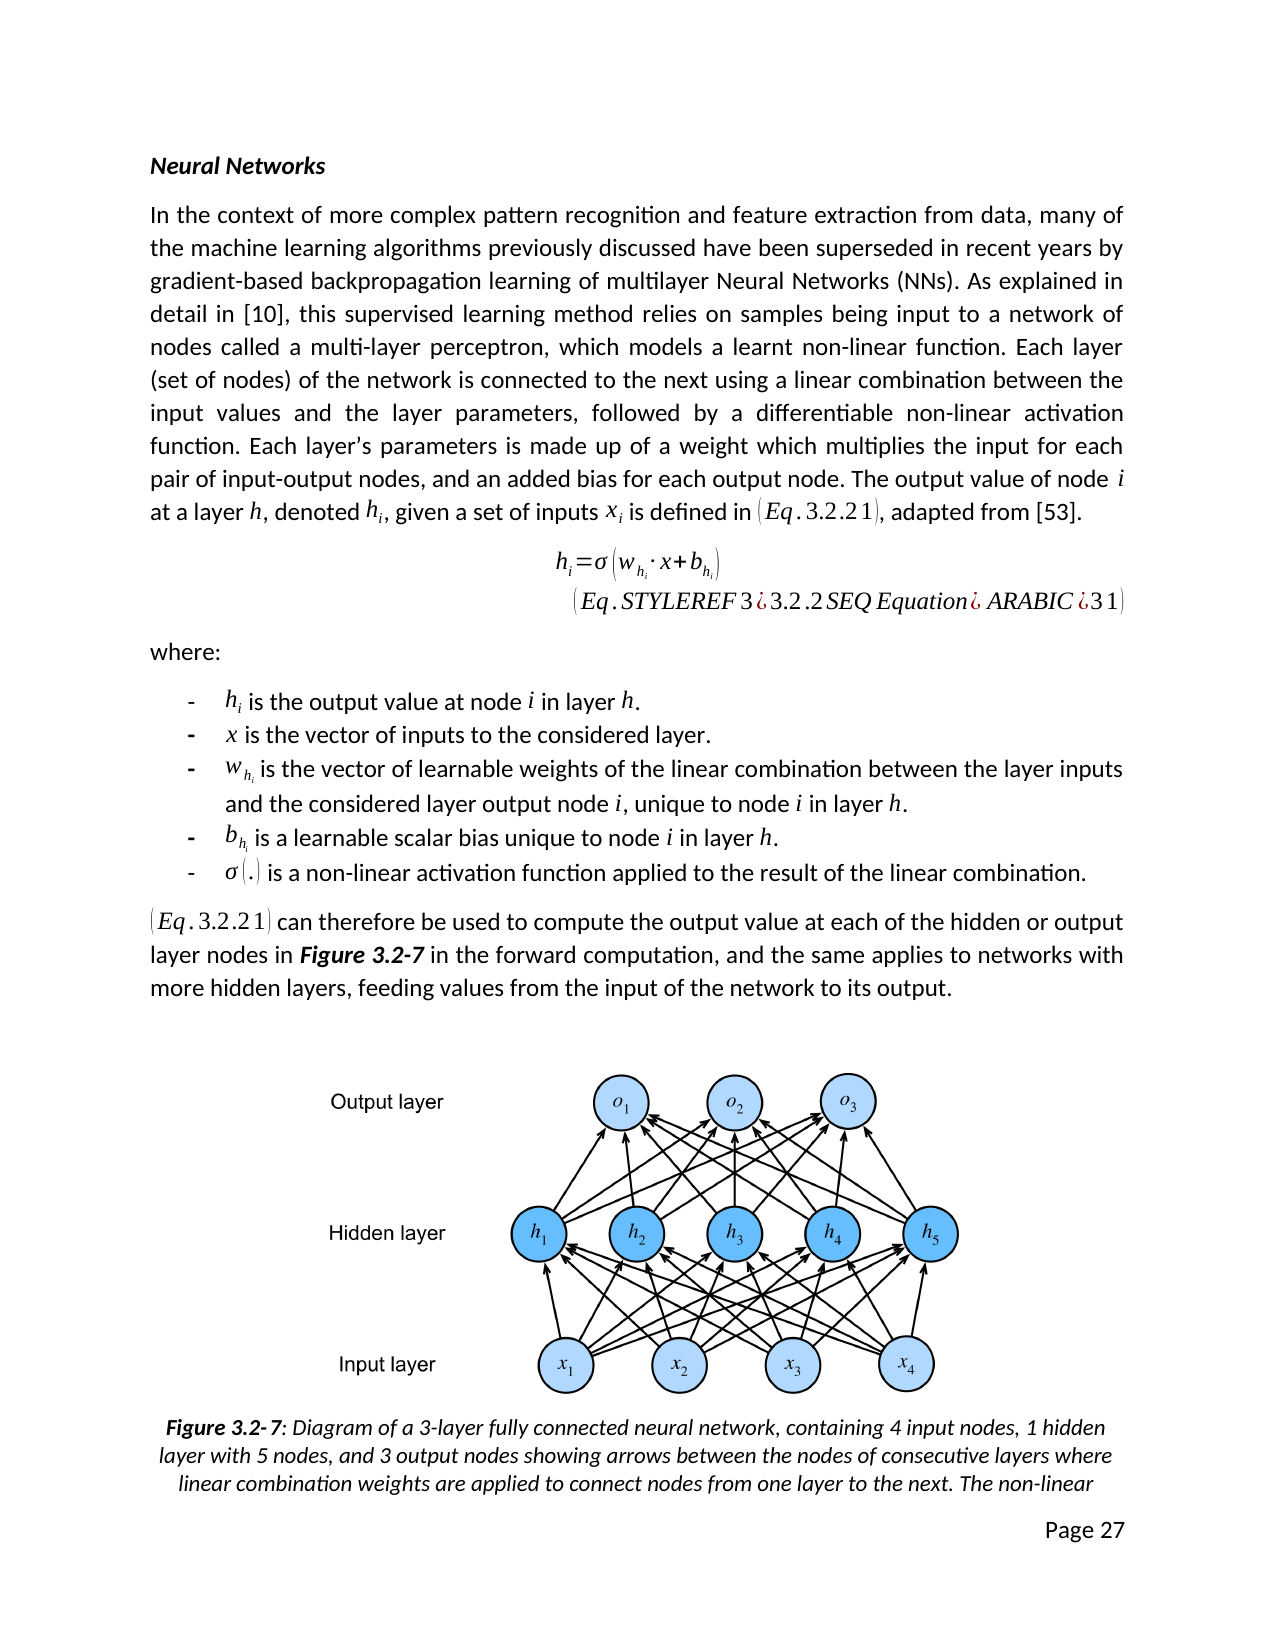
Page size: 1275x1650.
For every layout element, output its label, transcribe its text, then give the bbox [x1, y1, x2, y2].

text can therefore be used to compute the output value at each of the hidden or output layer nodes in Figure 3.2-1 in the forward computation, and the same applies to networks with more hidden layers, feeding values from the input of the network to its output. [150, 906, 1125, 1003]
list is the vector of learnable weights of the linear combination between the layer inputs and the considered layer output node , unique to node in layer . [187, 752, 1125, 818]
list is a learnable scalar bias unique to node in layer . [187, 821, 1125, 854]
list is a non-linear activation function applied to the result of the linear combination. [187, 857, 1125, 887]
picture [315, 1071, 960, 1395]
list is the vector of inputs to the considered layer. [187, 719, 1125, 749]
text where: [150, 636, 1125, 666]
text In the context of more complex pattern recognition and feature extraction from data, many of the machine learning algorithms previously discussed have been superseded in recent years by gradient-based backpropagation learning of multilayer Neural Networks (NNs). As explained in detail in, this supervised learning method relies on samples being input to a network of nodes called a multi-layer perceptron, which models a learnt non-linear function. Each layer (set of nodes) of the network is connected to the next using a linear combination between the input values and the layer parameters, followed by a differentiable non-linear activation function. Each layer’s parameters is made up of a weight which multiplies the input for each pair of input-output nodes, and an added bias for each output node. The output value of node at a layer , denoted , given a set of inputs is defined in , adapted from . [150, 199, 1125, 527]
subtitle Neural Networks [150, 150, 1125, 181]
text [150, 1413, 1125, 1497]
list is the output value at node in layer . [187, 685, 1125, 717]
